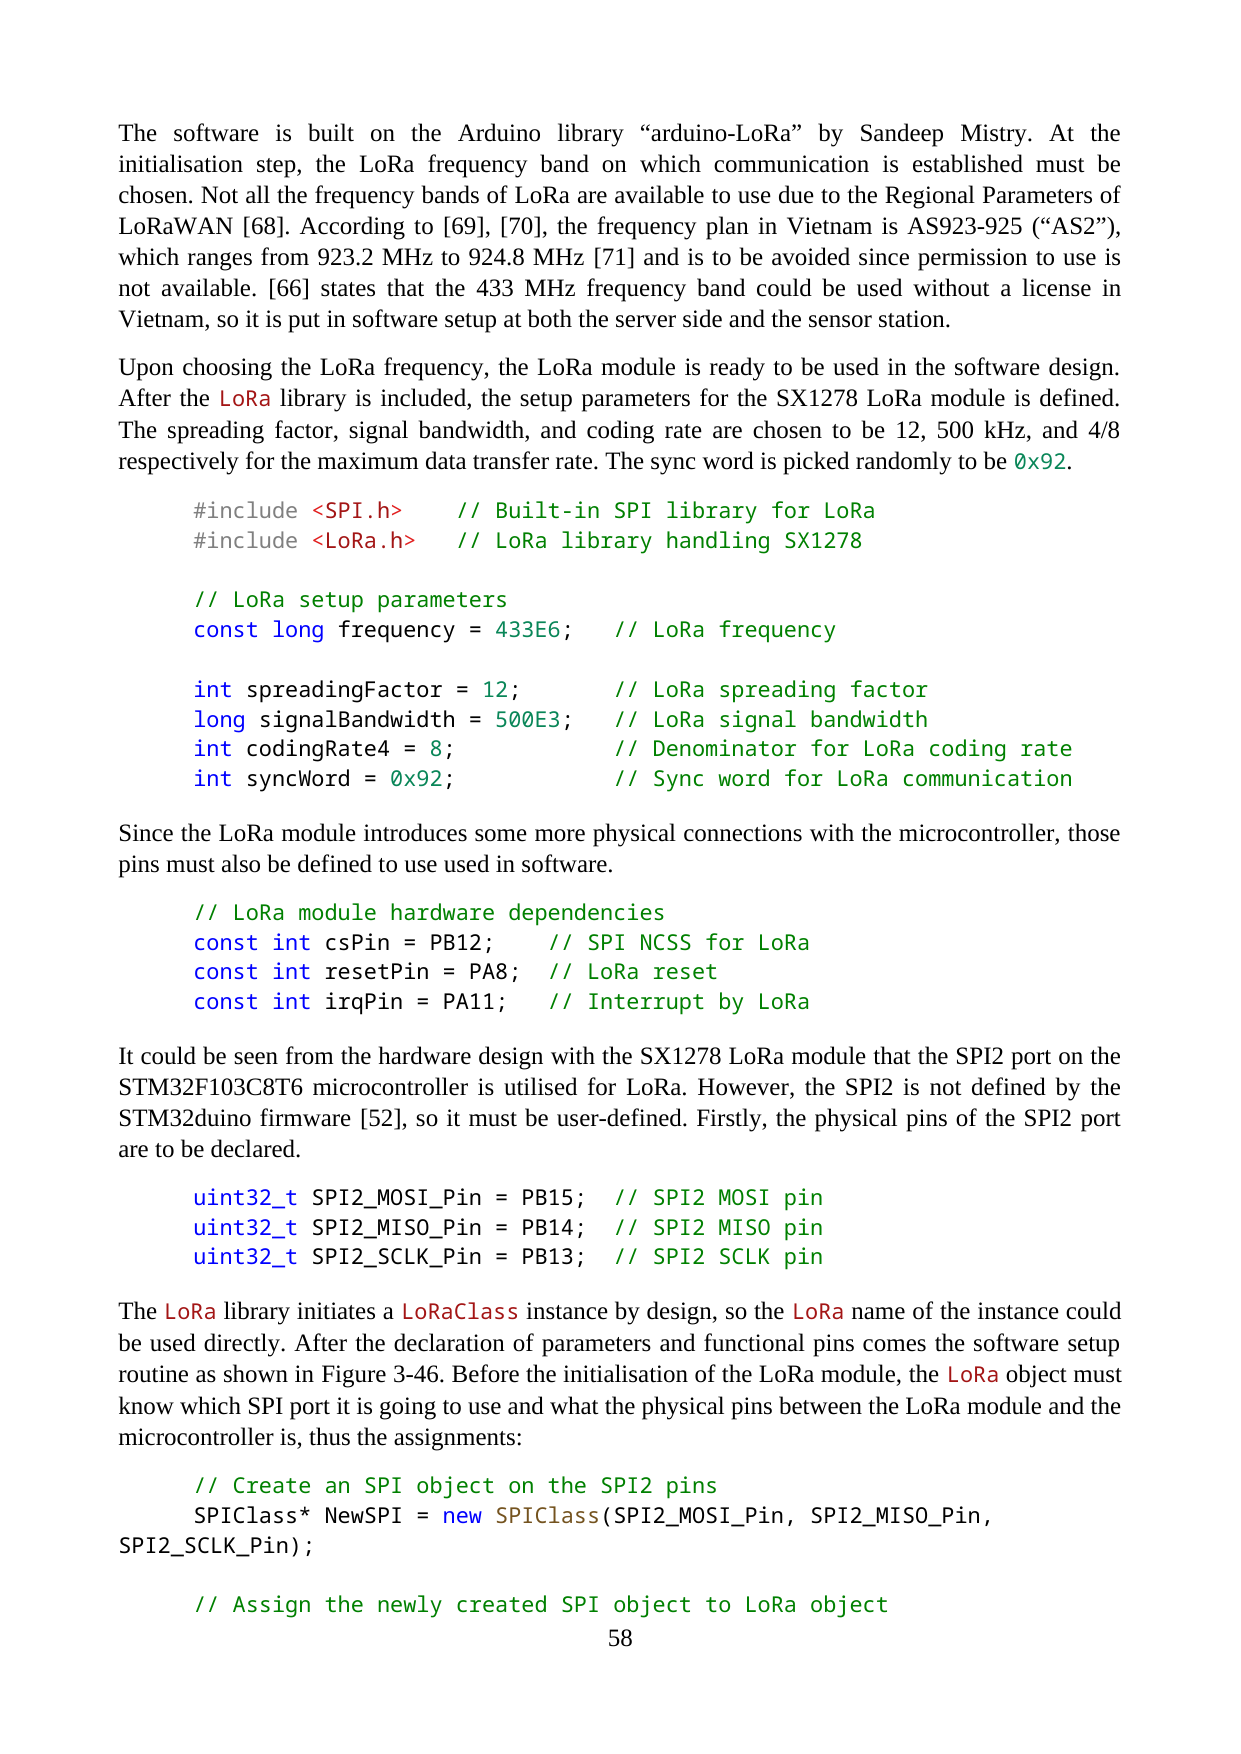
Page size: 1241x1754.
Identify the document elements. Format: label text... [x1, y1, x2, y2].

text It could be seen from the hardware design with the SX1278 LoRa module that the SPI2 port on the STM32F103C8T6 microcontroller is utilised for LoRa. However, the SPI2 is not defined by the STM32duino firmware [52], so it must be user-defined. Firstly, the physical pins of the SPI2 port are to be declared. [118, 1041, 1122, 1163]
text const int irqPin = PA11; // Interrupt by LoRa [118, 986, 1122, 1016]
text int syncWord = 0x92; // Sync word for LoRa communication [118, 763, 1122, 793]
text uint32_t SPI2_MOSI_Pin = PB15; // SPI2 MOSI pin [118, 1182, 1122, 1211]
text uint32_t SPI2_MISO_Pin = PB14; // SPI2 MISO pin [118, 1211, 1122, 1241]
text const int resetPin = PA8; // LoRa reset [118, 956, 1122, 986]
text const long frequency = 433E6; // LoRa frequency [118, 614, 1122, 644]
text #include <LoRa.h> // LoRa library handling SX1278 [118, 525, 1122, 554]
text #include <SPI.h> // Built-in SPI library for LoRa [118, 495, 1122, 525]
text Since the LoRa module introduces some more physical connections with the microcontroller, those pins must also be defined to use used in software. [118, 818, 1122, 878]
text Upon choosing the LoRa frequency, the LoRa module is ready to be used in the software design. After the LoRa library is included, the setup parameters for the SX1278 LoRa module is defined. The spreading factor, signal bandwidth, and coding rate are chosen to be 12, 500 kHz, and 4/8 respectively for the maximum data transfer rate. The sync word is picked randomly to be 0x92. [118, 352, 1122, 476]
text // Assign the newly created SPI object to LoRa object [118, 1589, 1122, 1619]
text int spreadingFactor = 12; // LoRa spreading factor [118, 674, 1122, 703]
text The software is built on the Arduino library “arduino-LoRa” by Sandeep Mistry. At the initialisation step, the LoRa frequency band on which communication is established must be chosen. Not all the frequency bands of LoRa are available to use due to the Regional Parameters of LoRaWAN [68]. According to [69], [70], the frequency plan in Vietnam is AS923-925 (“AS2”), which ranges from 923.2 MHz to 924.8 MHz [71] and is to be avoided since permission to use is not available. [66] states that the 433 MHz frequency band could be used without a license in Vietnam, so it is put in software setup at both the server side and the sensor station. [118, 118, 1122, 333]
text SPIClass* NewSPI = new SPIClass(SPI2_MOSI_Pin, SPI2_MISO_Pin, SPI2_SCLK_Pin); [118, 1500, 1122, 1559]
text int codingRate4 = 8; // Denominator for LoRa coding rate [118, 733, 1122, 763]
text // LoRa setup parameters [118, 584, 1122, 614]
text // Create an SPI object on the SPI2 pins [118, 1470, 1122, 1500]
text long signalBandwidth = 500E3; // LoRa signal bandwidth [118, 703, 1122, 733]
text uint32_t SPI2_SCLK_Pin = PB13; // SPI2 SCLK pin [118, 1241, 1122, 1271]
text const int csPin = PB12; // SPI NCSS for LoRa [118, 926, 1122, 956]
text // LoRa module hardware dependencies [118, 897, 1122, 926]
